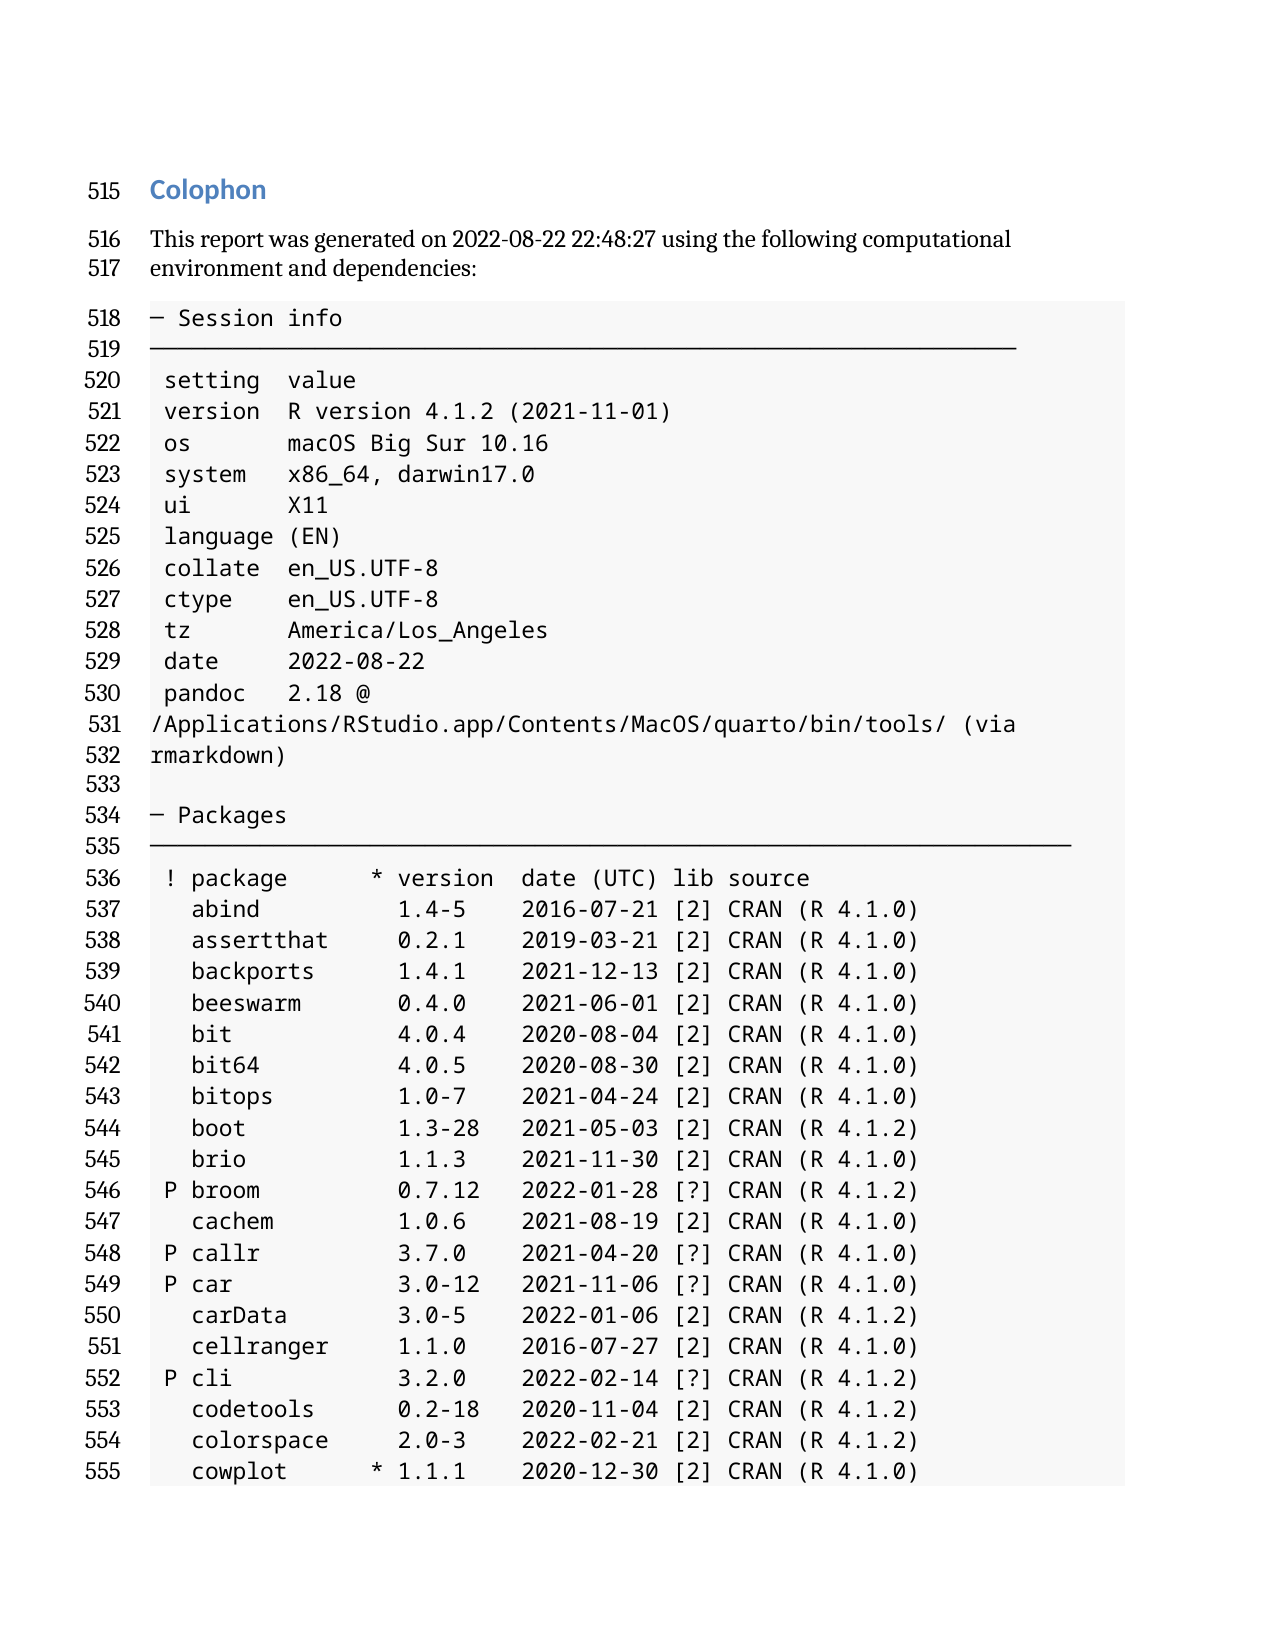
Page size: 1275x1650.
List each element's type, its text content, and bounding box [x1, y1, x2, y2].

text This report was generated on 2022-08-22 22:48:27 using the following computational environment and dependencies: [150, 225, 1125, 283]
subtitle Colophon [150, 171, 1125, 206]
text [150, 301, 1125, 1486]
